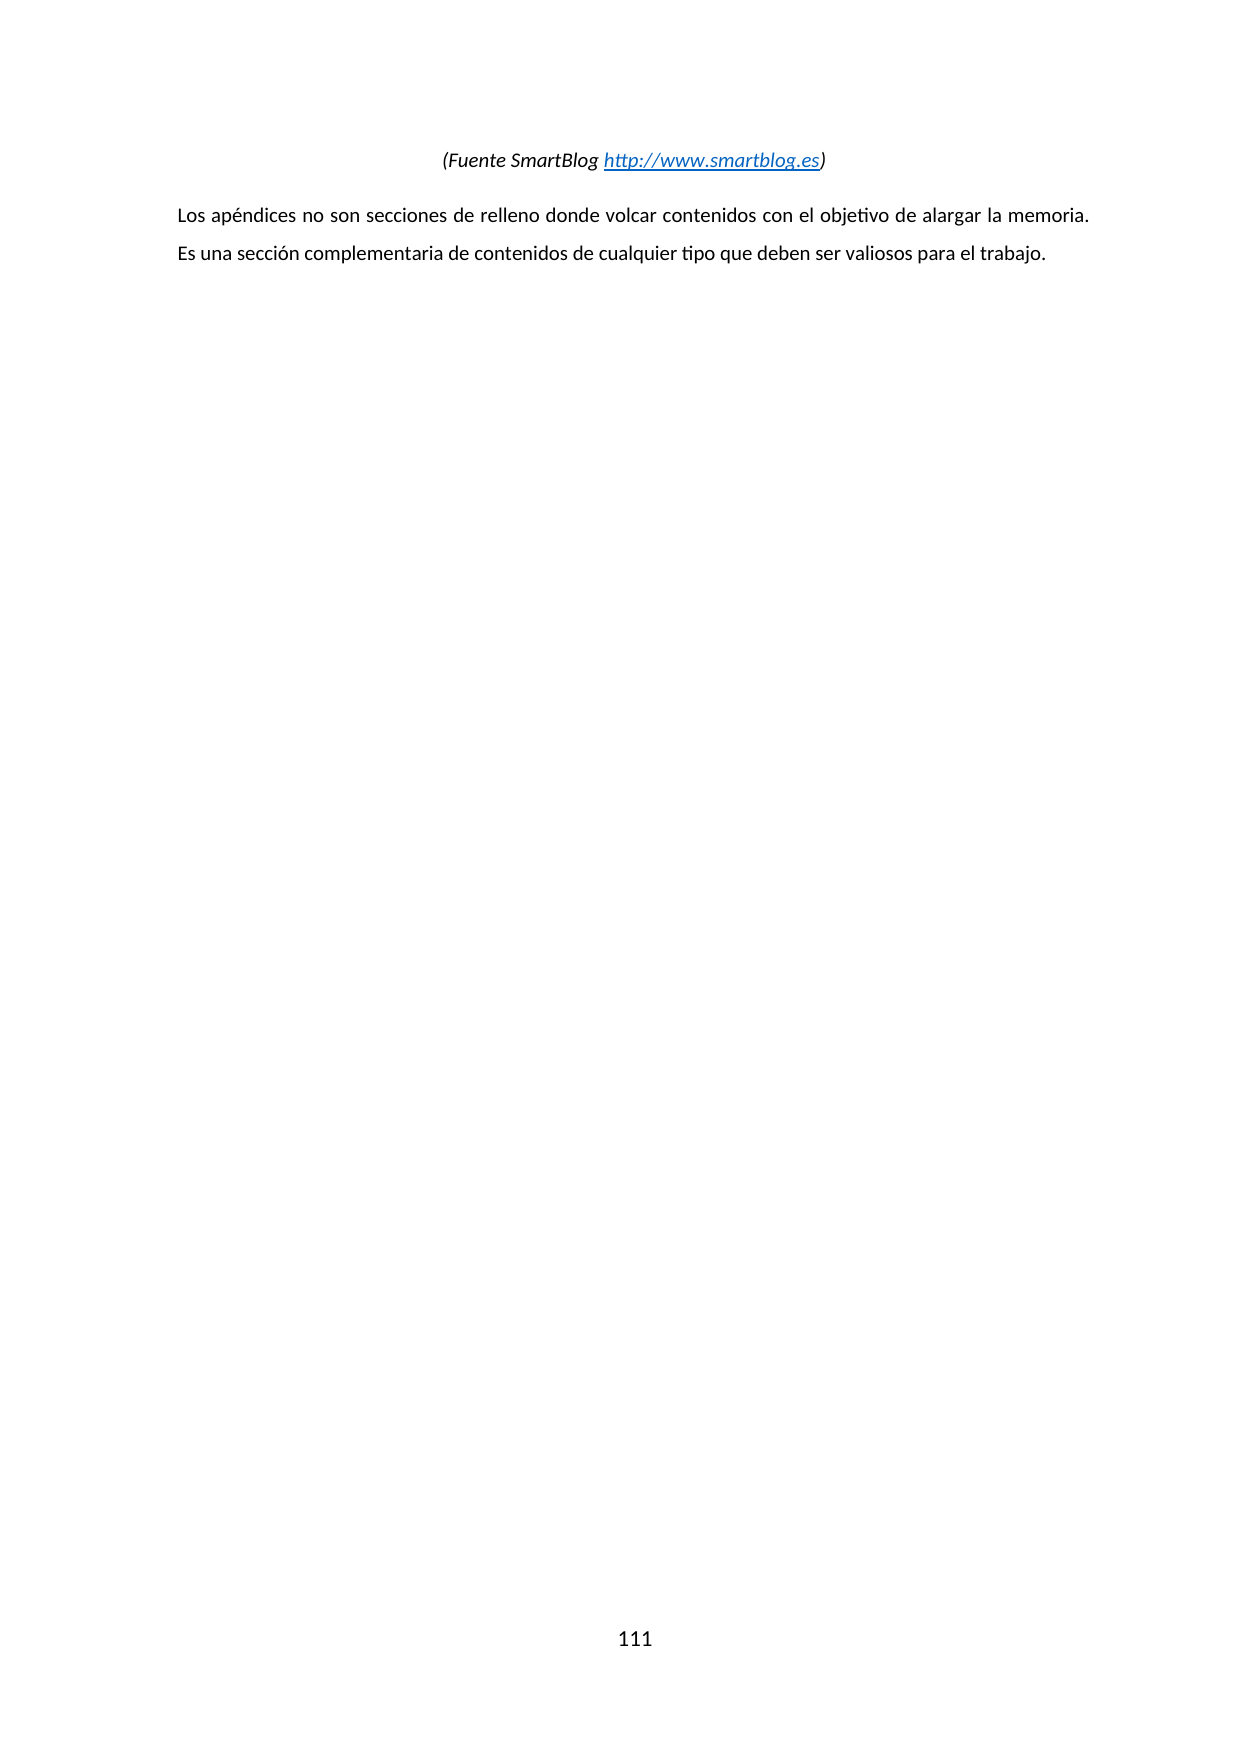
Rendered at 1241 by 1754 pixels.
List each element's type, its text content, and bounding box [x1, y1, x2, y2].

text (Fuente SmartBlog http://www.smartblog.es) [177, 148, 1092, 173]
text Los apéndices no son secciones de relleno donde volcar contenidos con el objetivo de alargar la memoria. Es una sección complementaria de contenidos de cualquier tipo que deben ser valiosos para el trabajo. [177, 202, 1092, 266]
